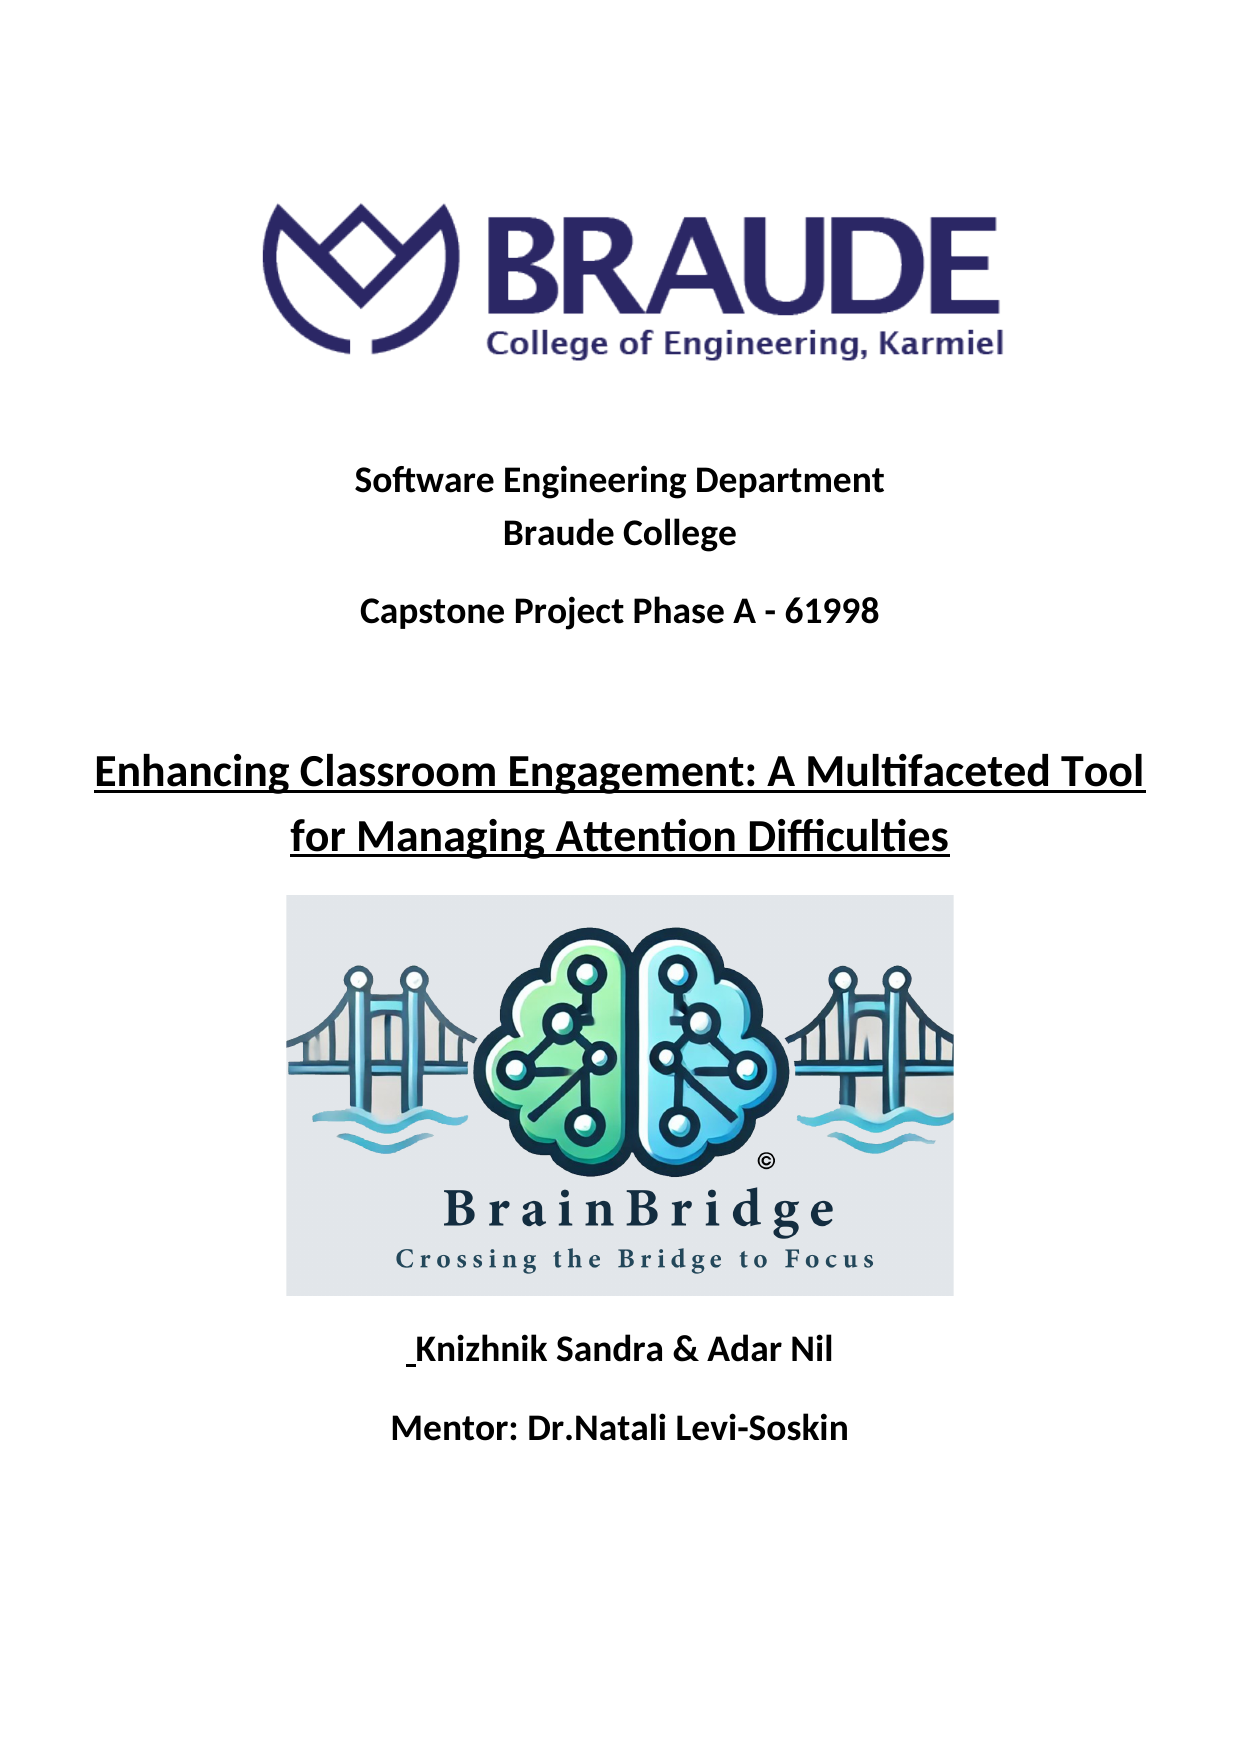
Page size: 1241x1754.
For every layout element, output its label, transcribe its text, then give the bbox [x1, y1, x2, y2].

text Knizhnik Sandra & Adar Nil [75, 1325, 1165, 1371]
picture [241, 186, 1027, 372]
text Capstone Project Phase A - 61998 [75, 587, 1165, 633]
text Mentor: Dr.Natali Levi-Soskin [75, 1403, 1165, 1449]
text Enhancing Classroom Engagement: A Multifaceted Tool for Managing Attention Difficulties [75, 742, 1165, 862]
picture [286, 895, 954, 1296]
text Software Engineering Department Braude College [75, 456, 1165, 555]
